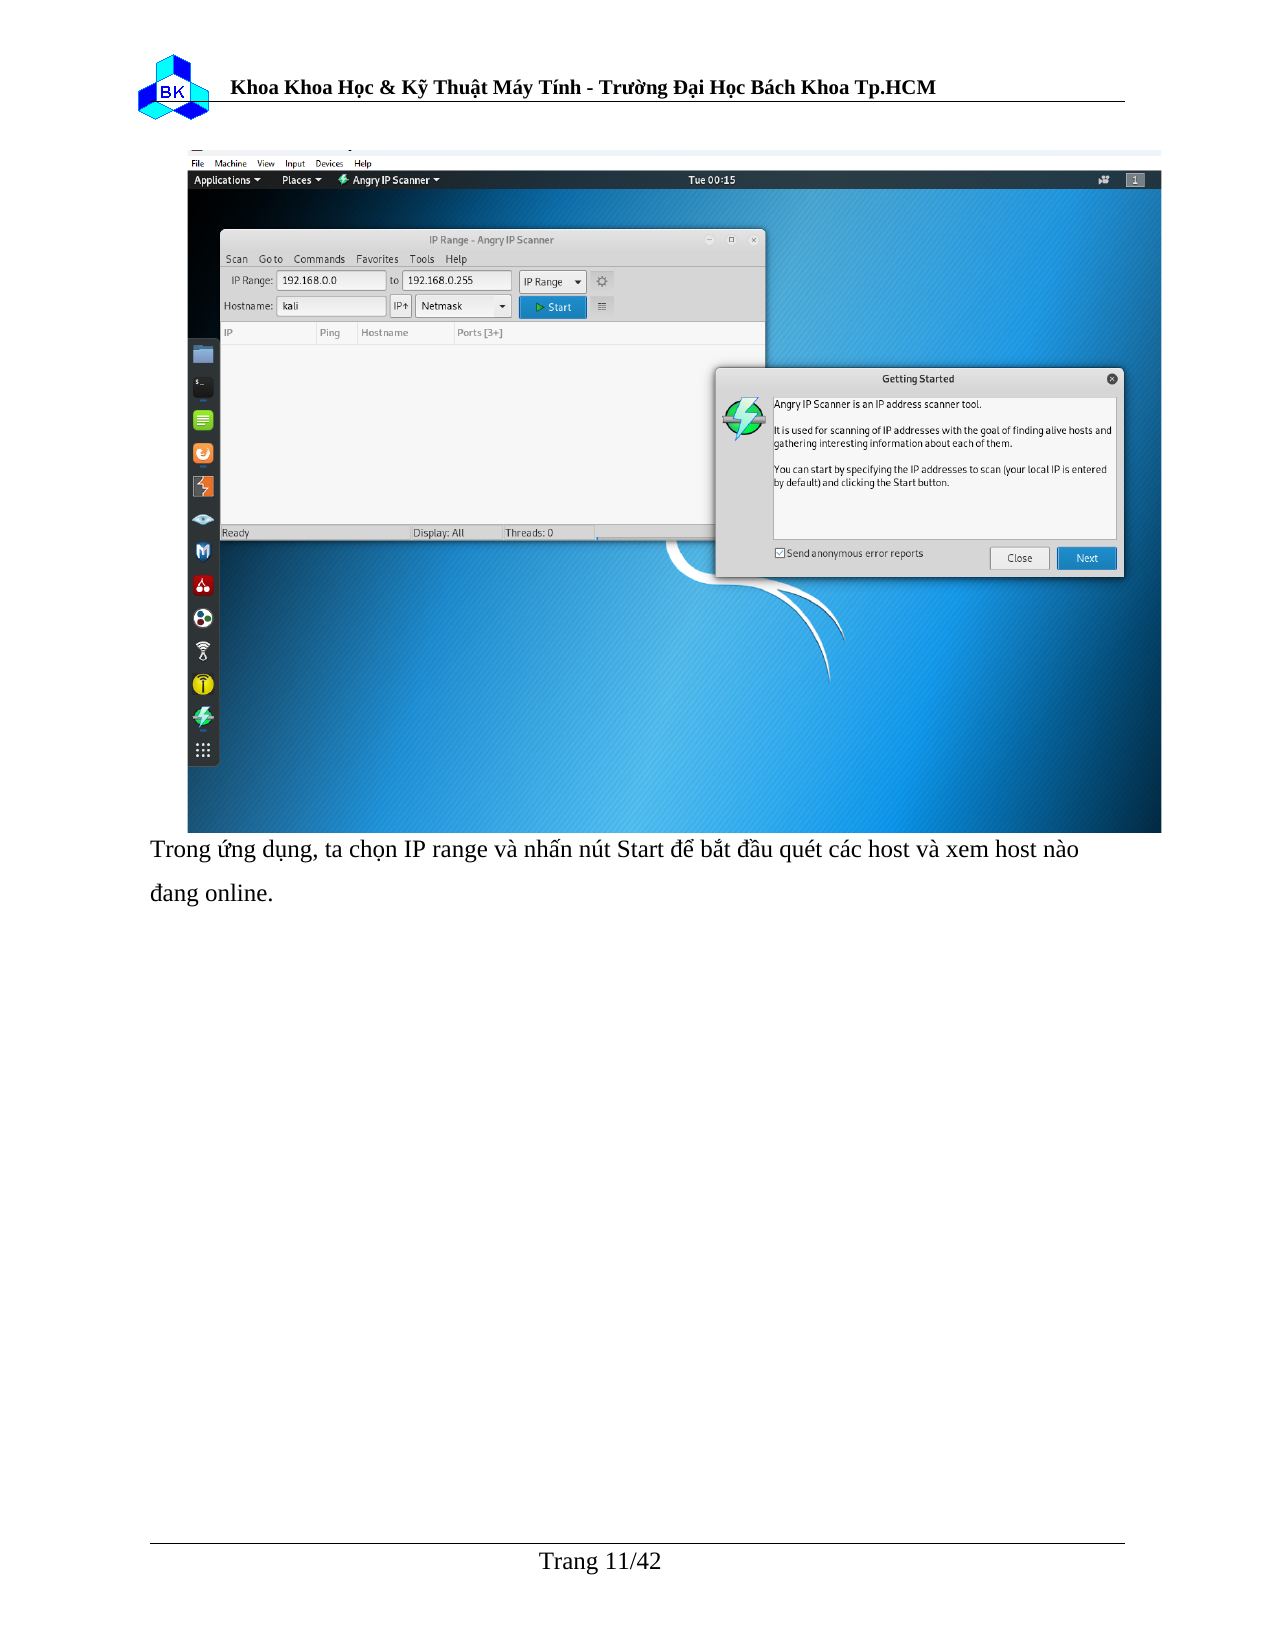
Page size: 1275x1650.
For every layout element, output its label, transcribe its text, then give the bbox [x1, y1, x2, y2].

picture [187, 150, 1162, 833]
text Trong ứng dụng, ta chọn IP range và nhấn nút Start để bắt đầu quét các host và xem host nào đang online. [150, 834, 1125, 906]
picture [131, 48, 214, 132]
